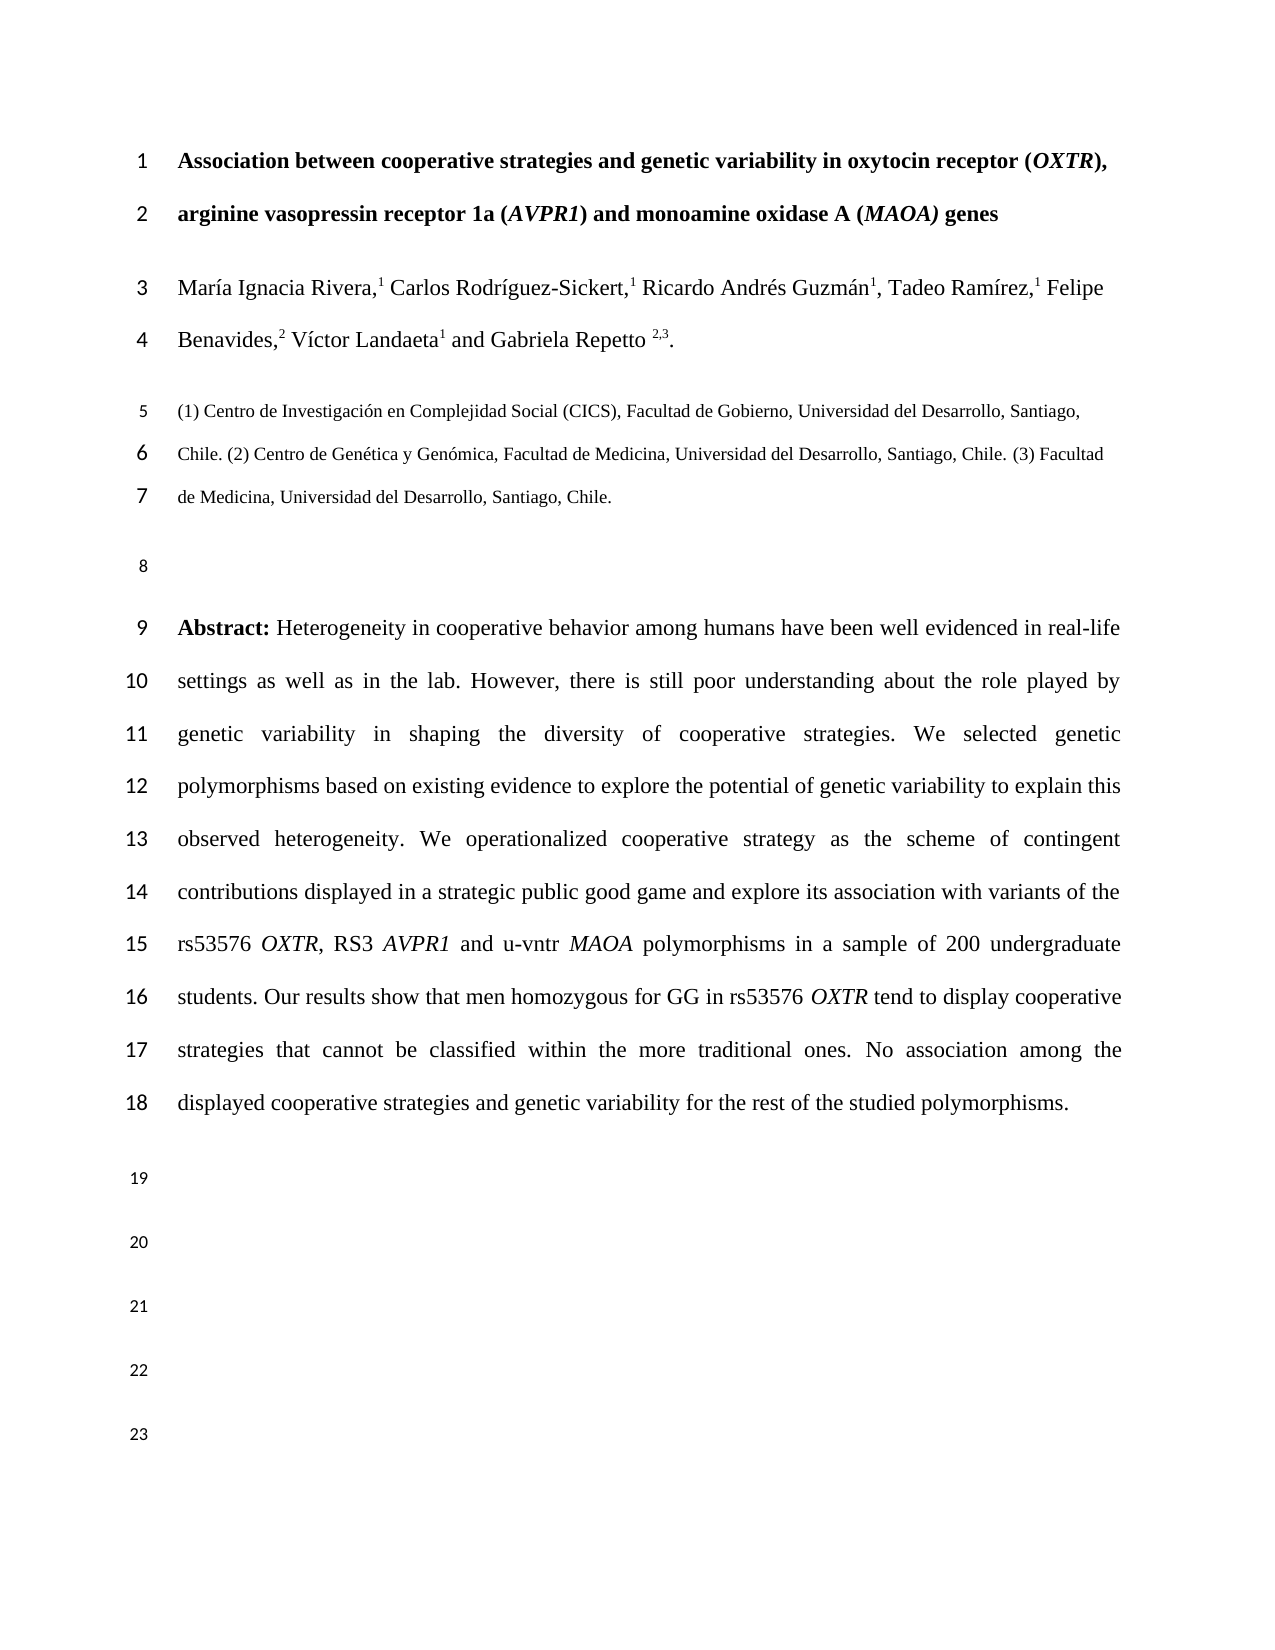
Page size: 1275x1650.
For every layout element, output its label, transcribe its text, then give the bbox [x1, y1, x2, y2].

text (1) Centro de Investigación en Complejidad Social (CICS), Facultad de Gobierno, Universidad del Desarrollo, Santiago, Chile. (2) Centro de Genética y Genómica, Facultad de Medicina, Universidad del Desarrollo, Santiago, Chile. (3) Facultad de Medicina, Universidad del Desarrollo, Santiago, Chile. [177, 400, 1122, 508]
text Abstract: Heterogeneity in cooperative behavior among humans have been well evidenced in real-life settings as well as in the lab. However, there is still poor understanding about the role played by genetic variability in shaping the diversity of cooperative strategies. We selected genetic polymorphisms based on existing evidence to explore the potential of genetic variability to explain this observed heterogeneity. We operationalized cooperative strategy as the scheme of contingent contributions displayed in a strategic public good game and explore its association with variants of the rs53576 OXTR, RS3 AVPR1 and u-vntr MAOA polymorphisms in a sample of 200 undergraduate students. Our results show that men homozygous for GG in rs53576 OXTR tend to display cooperative strategies that cannot be classified within the more traditional ones. No association among the displayed cooperative strategies and genetic variability for the rest of the studied polymorphisms. [177, 614, 1122, 1115]
text María Ignacia Rivera,1 Carlos Rodríguez-Sickert,1 Ricardo Andrés Guzmán1, Tadeo Ramírez,1 Felipe Benavides,2 Víctor Landaeta1 and Gabriela Repetto 2,3. [177, 274, 1122, 353]
text Association between cooperative strategies and genetic variability in oxytocin receptor (OXTR), arginine vasopressin receptor 1a (AVPR1) and monoamine oxidase A (MAOA) genes [177, 148, 1122, 227]
